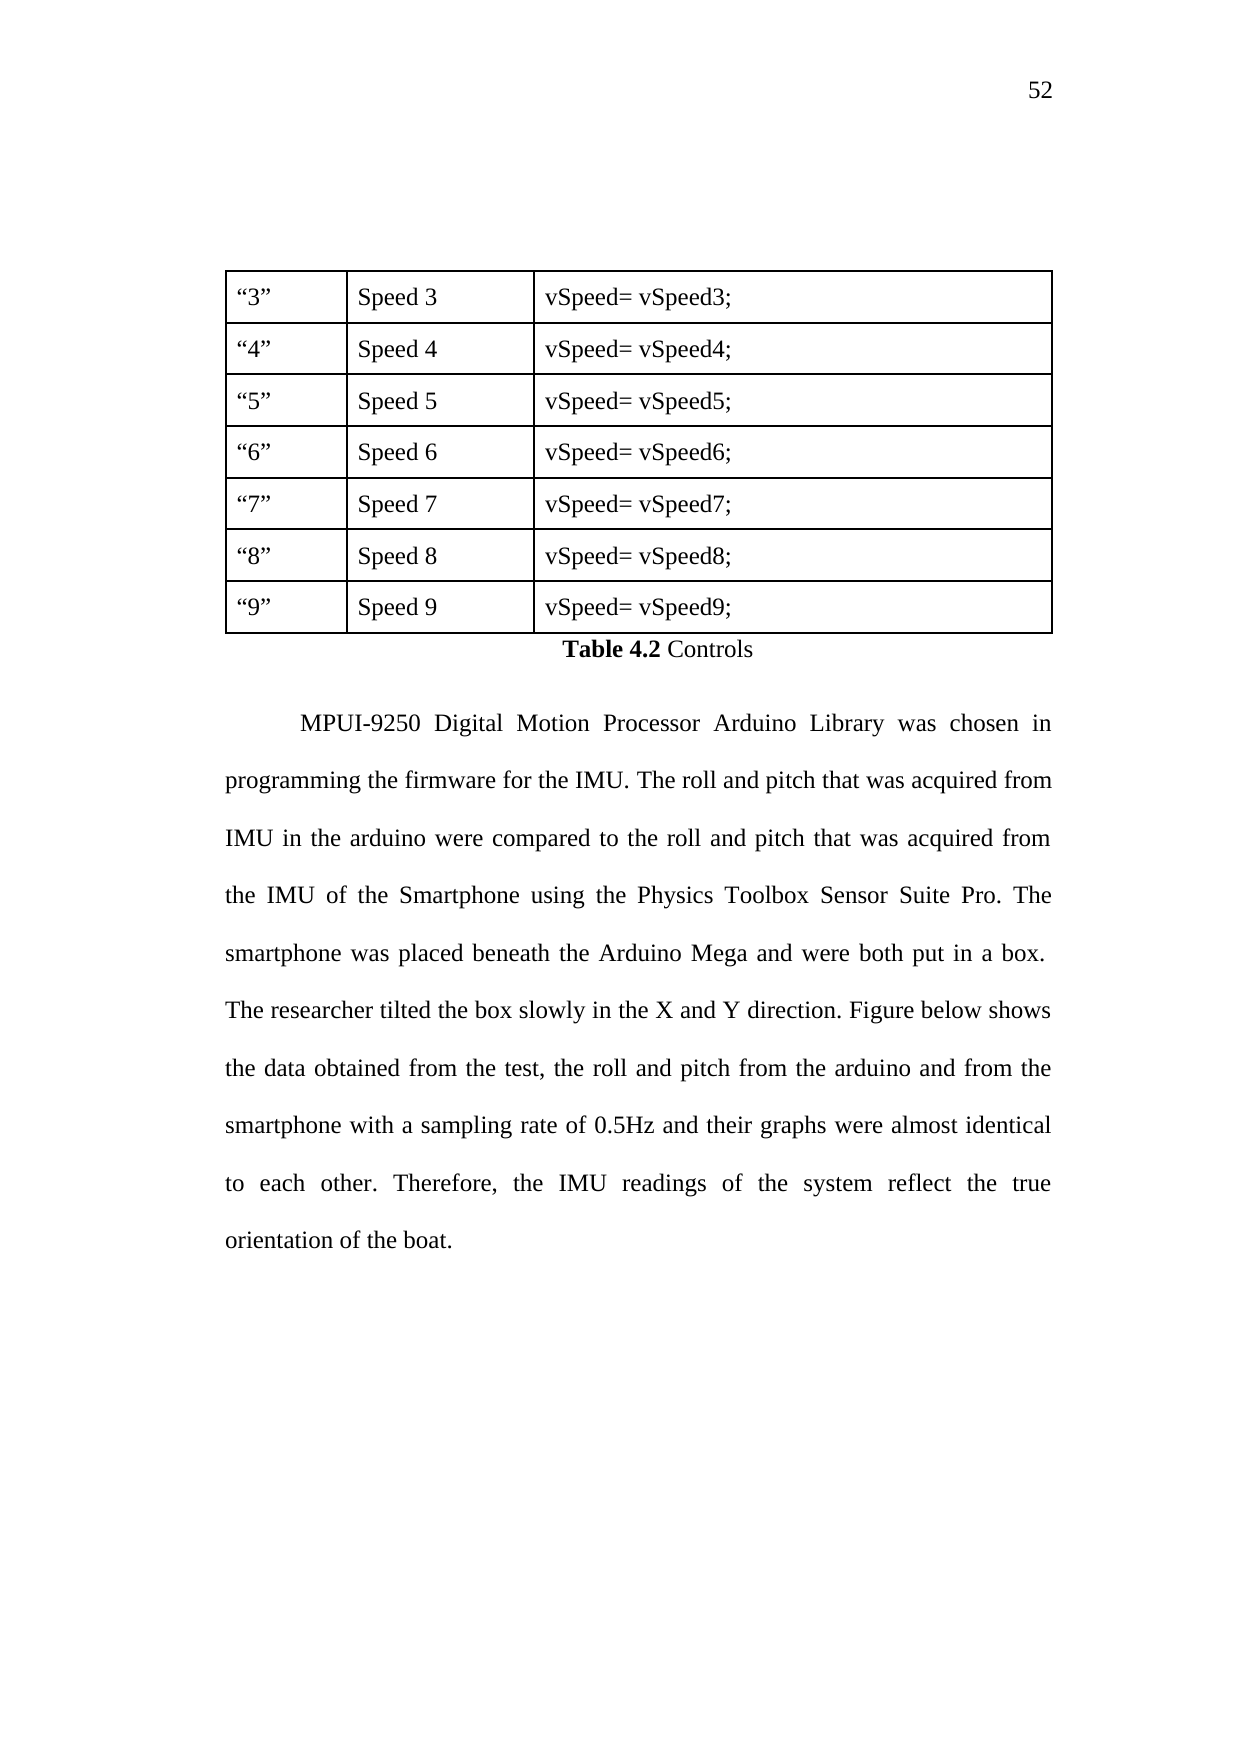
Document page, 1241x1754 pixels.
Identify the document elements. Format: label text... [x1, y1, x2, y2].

table_cell Speed 5 [348, 375, 533, 425]
table_cell vSpeed= vSpeed5; [535, 375, 1051, 425]
table_cell “4” [227, 324, 346, 373]
text Table 4.2 Controls [225, 634, 1053, 662]
table_cell Speed 4 [348, 324, 533, 373]
text MPUI-9250 Digital Motion Processor Arduino Library was chosen in programming the firmware for the IMU. The roll and pitch that was acquired from IMU in the arduino were compared to the roll and pitch that was acquired from the IMU of the Smartphone using the Physics Toolbox Sensor Suite Pro. The smartphone was placed beneath the Arduino Mega and were both put in a box. The researcher tilted the box slowly in the X and Y direction. Figure below shows the data obtained from the test, the roll and pitch from the arduino and from the smartphone with a sampling rate of 0.5Hz and their graphs were almost identical to each other. Therefore, the IMU readings of the system reflect the true orientation of the boat. [225, 708, 1053, 1254]
table_cell vSpeed= vSpeed9; [535, 582, 1051, 632]
table_cell Speed 6 [348, 427, 533, 477]
table_cell “7” [227, 479, 346, 528]
table_cell Speed 8 [348, 530, 533, 580]
table_cell vSpeed= vSpeed4; [535, 324, 1051, 373]
table_cell “8” [227, 530, 346, 580]
table_cell “5” [227, 375, 346, 425]
table_cell “6” [227, 427, 346, 477]
table_cell Speed 7 [348, 479, 533, 528]
table_cell “9” [227, 582, 346, 632]
table_cell vSpeed= vSpeed3; [535, 272, 1051, 322]
table_cell vSpeed= vSpeed6; [535, 427, 1051, 477]
table_cell vSpeed= vSpeed7; [535, 479, 1051, 528]
table_cell Speed 3 [348, 272, 533, 322]
table_cell Speed 9 [348, 582, 533, 632]
table_cell vSpeed= vSpeed8; [535, 530, 1051, 580]
table_cell “3” [227, 272, 346, 322]
